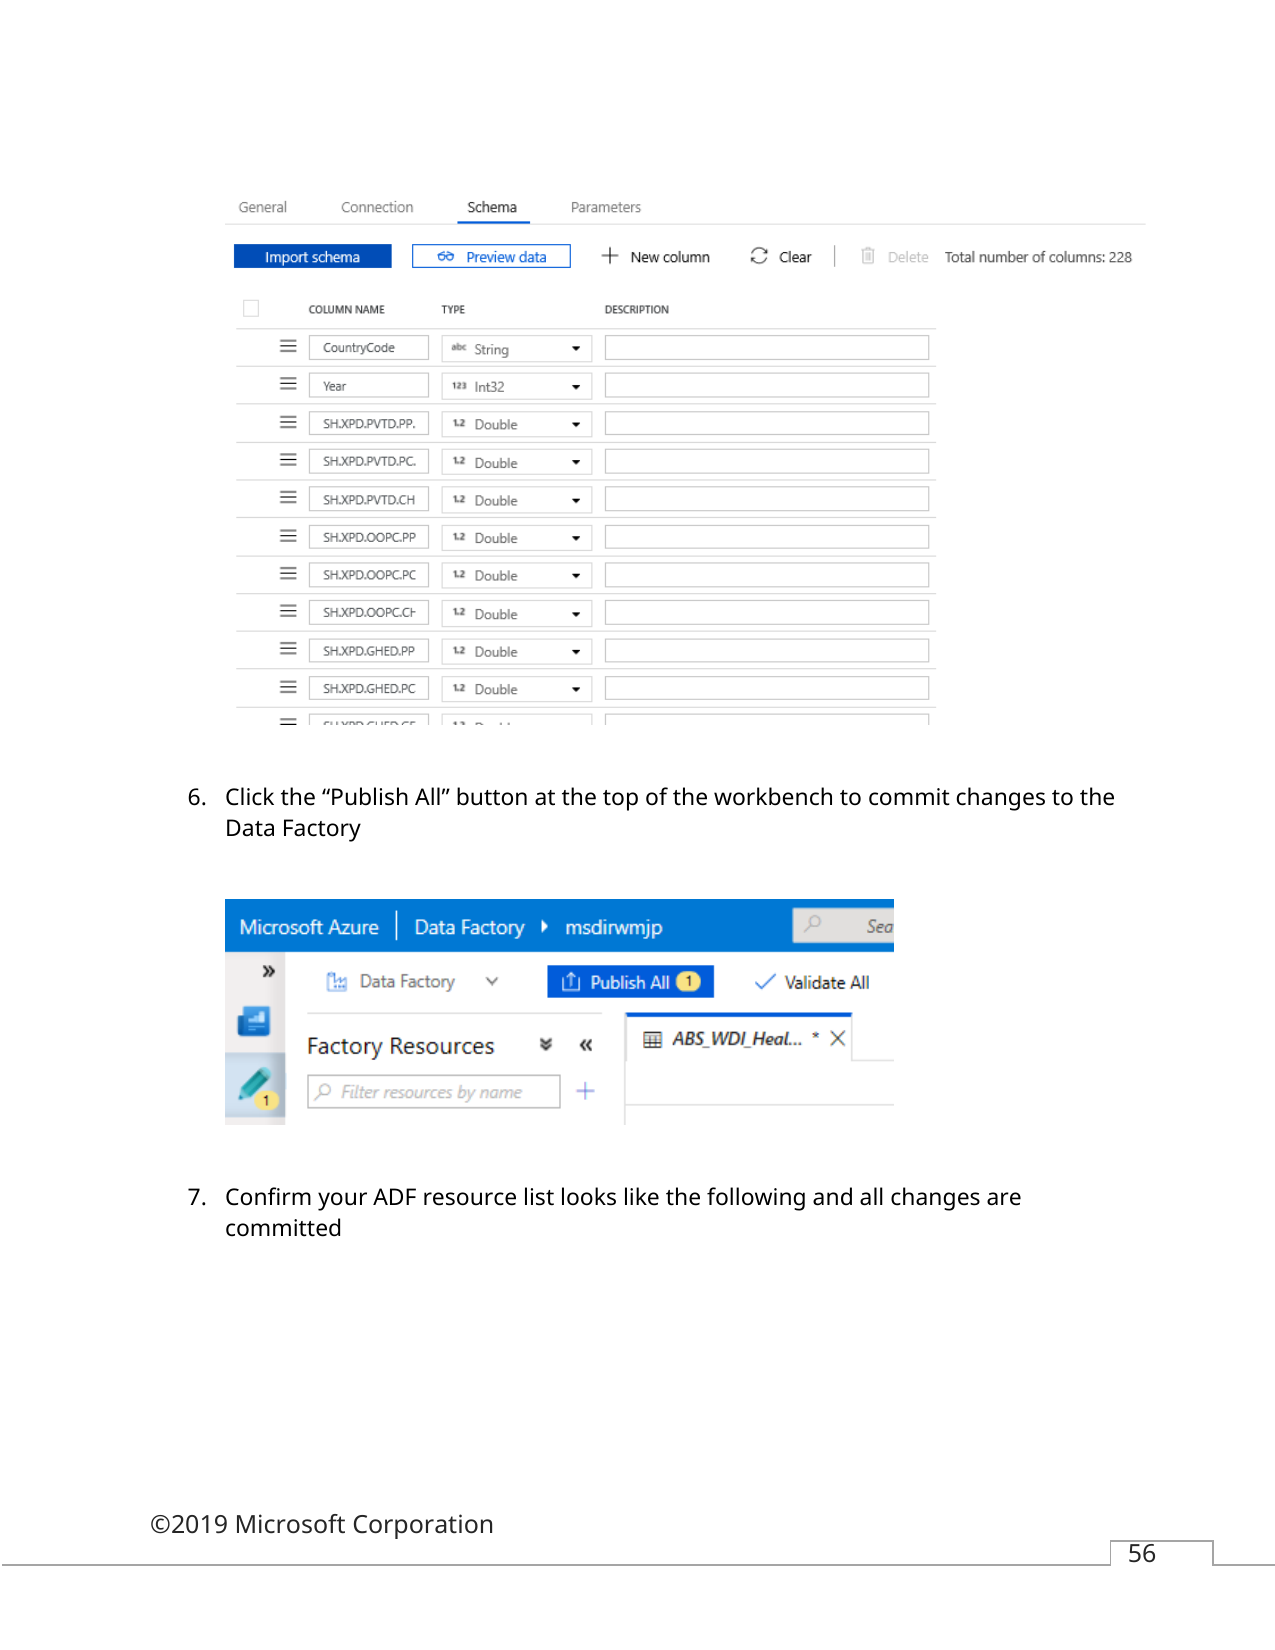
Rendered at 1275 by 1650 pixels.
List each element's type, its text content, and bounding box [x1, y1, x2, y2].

picture [225, 899, 894, 1125]
picture [225, 193, 1146, 725]
list Confirm your ADF resource list looks like the following and all changes are committed [187, 1181, 1125, 1243]
list Click the “Publish All” button at the top of the workbench to commit changes to the Data Factory [187, 781, 1125, 843]
